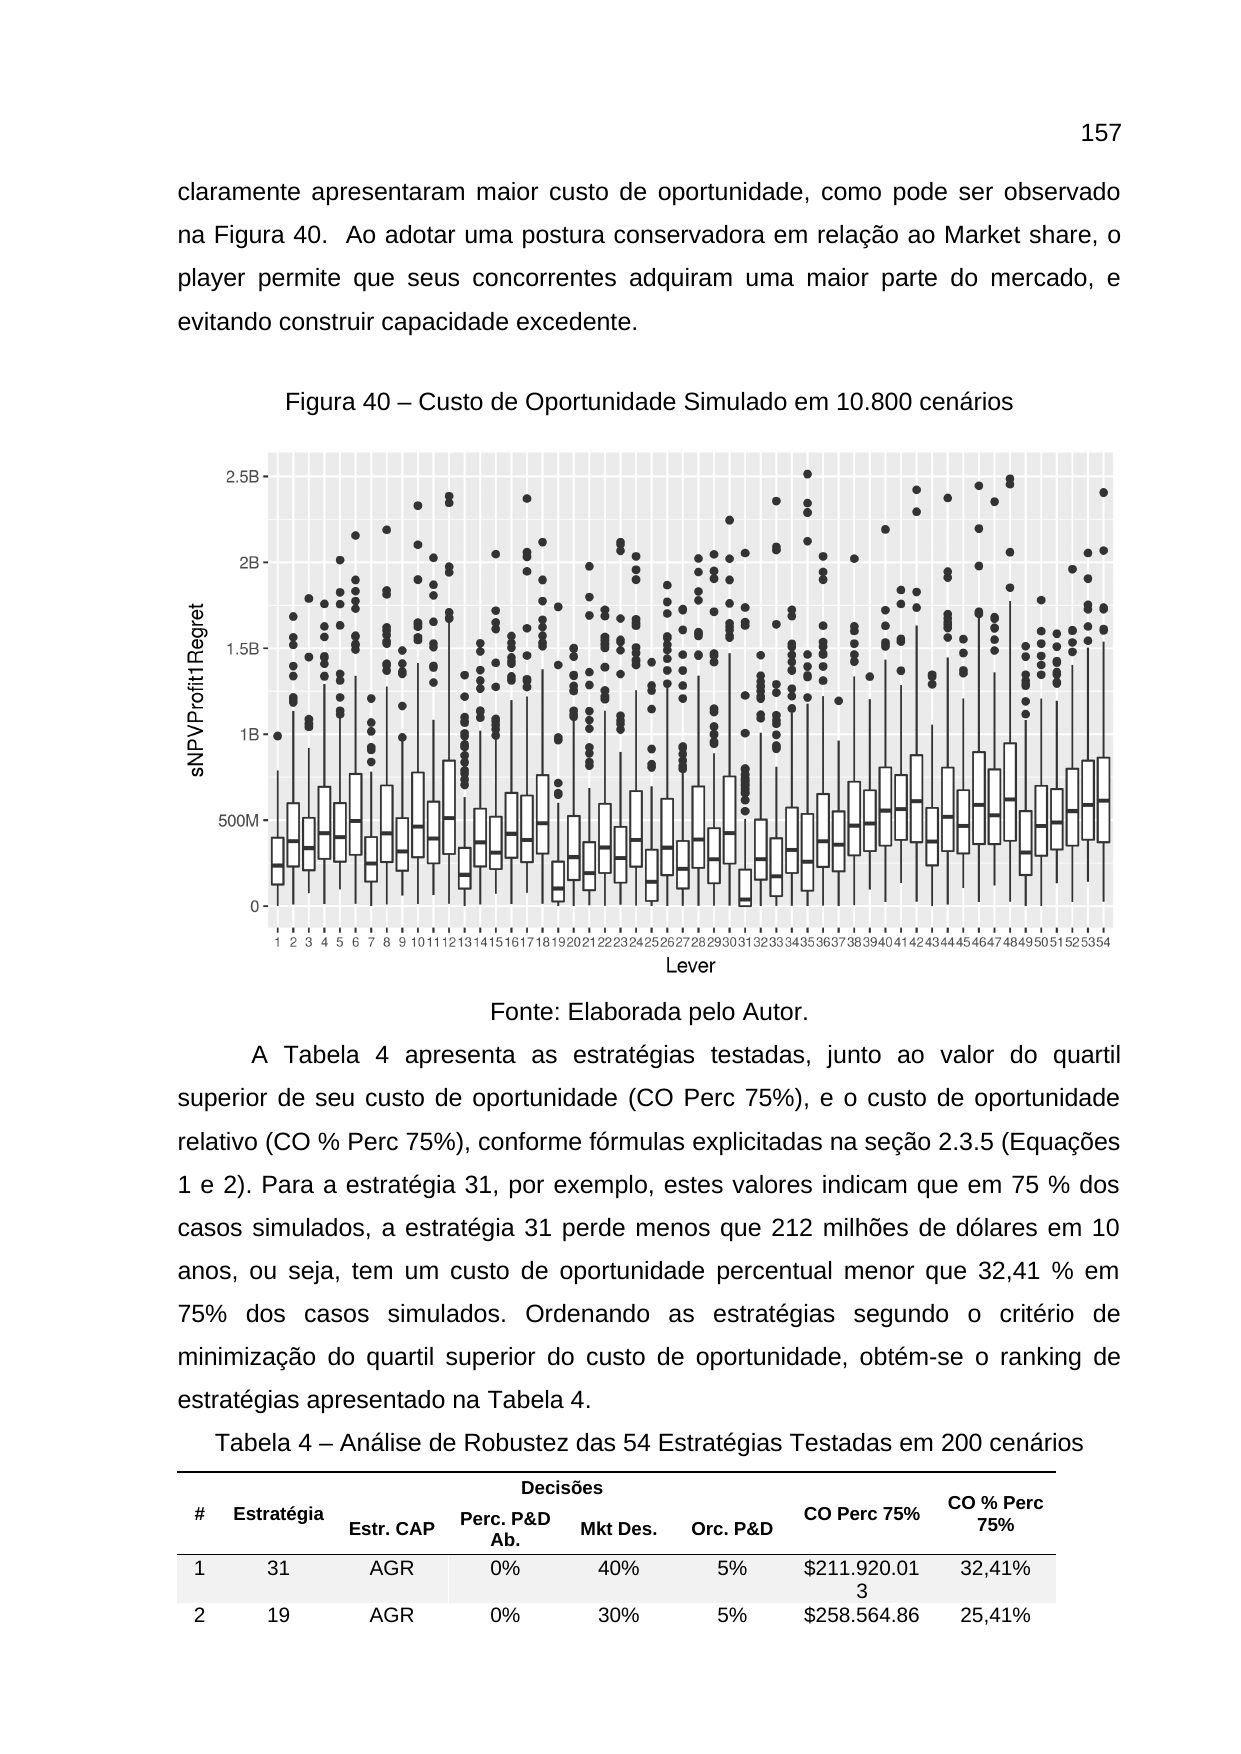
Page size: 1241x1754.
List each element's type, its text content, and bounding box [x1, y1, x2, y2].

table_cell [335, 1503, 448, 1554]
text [177, 177, 1122, 335]
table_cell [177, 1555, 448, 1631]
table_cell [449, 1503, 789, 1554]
text Fonte: Elaborada pelo Autor. [177, 997, 1122, 1026]
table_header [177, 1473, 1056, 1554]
text A Tabela 4 apresenta as estratégias testadas, junto ao valor do quartil superior de seu custo de oportunidade (CO Perc 75%), e o custo de oportunidade relativo (CO % Perc 75%), conforme fórmulas explicitadas na seção 2.3.5 (Equações 1 e 2). Para a estratégia 31, por exemplo, estes valores indicam que em 75 % dos casos simulados, a estratégia 31 perde menos que 212 milhões de dólares em 10 anos, ou seja, tem um custo de oportunidade percentual menor que 32,41 % em 75% dos casos simulados. Ordenando as estratégias segundo o critério de minimização do quartil superior do custo de oportunidade, obtém-se o ranking de estratégias apresentado na Tabela 4. [177, 1040, 1122, 1414]
picture [177, 442, 1123, 983]
text Figura 40 – Custo de Oportunidade Simulado em 10.800 cenários [177, 387, 1122, 416]
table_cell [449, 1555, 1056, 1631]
